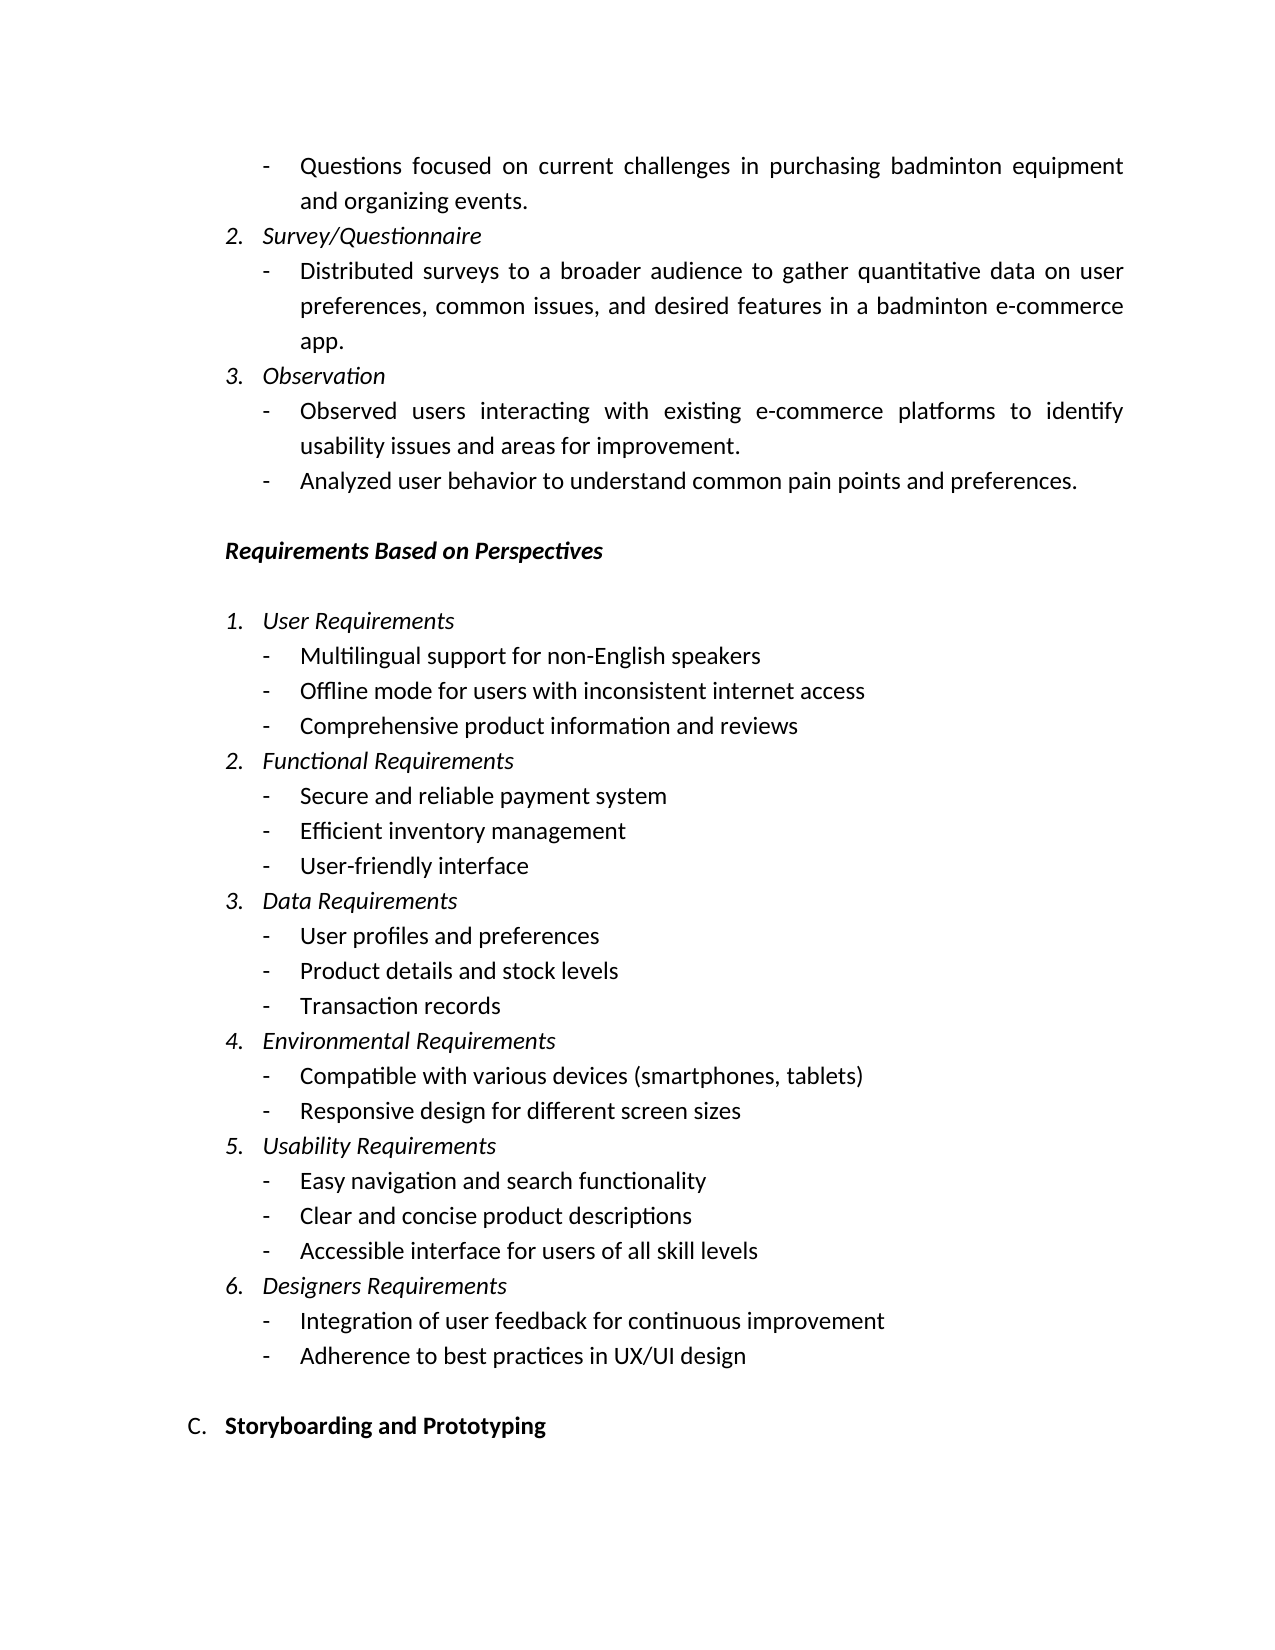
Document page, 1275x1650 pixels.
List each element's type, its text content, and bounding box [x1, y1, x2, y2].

list Efficient inventory management [262, 815, 1125, 846]
list User Requirements [225, 605, 1125, 636]
list Secure and reliable payment system [262, 780, 1125, 811]
list Functional Requirements [225, 745, 1125, 776]
list Offline mode for users with inconsistent internet access [262, 675, 1125, 706]
list Survey/Questionnaire [225, 220, 1125, 251]
list Questions focused on current challenges in purchasing badminton equipment and organizing events. [262, 150, 1125, 216]
list Observation [225, 360, 1125, 391]
list Adherence to best practices in UX/UI design [262, 1340, 1125, 1371]
list Clear and concise product descriptions [262, 1200, 1125, 1231]
list Distributed surveys to a broader audience to gather quantitative data on user preferences, common issues, and desired features in a badminton e-commerce app. [262, 255, 1125, 356]
list Usability Requirements [225, 1130, 1125, 1161]
list Transaction records [262, 990, 1125, 1021]
list Environmental Requirements [225, 1025, 1125, 1056]
list User profiles and preferences [262, 920, 1125, 951]
list Integration of user feedback for continuous improvement [262, 1305, 1125, 1336]
list Multilingual support for non-English speakers [262, 640, 1125, 671]
list User-friendly interface [262, 850, 1125, 881]
list Observed users interacting with existing e-commerce platforms to identify usability issues and areas for improvement. [262, 395, 1125, 461]
list Analyzed user behavior to understand common pain points and preferences. [262, 465, 1125, 496]
list Product details and stock levels [262, 955, 1125, 986]
list Responsive design for different screen sizes [262, 1095, 1125, 1126]
list Compatible with various devices (smartphones, tablets) [262, 1060, 1125, 1091]
list Comprehensive product information and reviews [262, 710, 1125, 741]
list Easy navigation and search functionality [262, 1165, 1125, 1196]
list Designers Requirements [225, 1270, 1125, 1301]
list Storyboarding and Prototyping [187, 1410, 1125, 1441]
list Accessible interface for users of all skill levels [262, 1235, 1125, 1266]
list Requirements Based on Perspectives [225, 535, 1125, 566]
list Data Requirements [225, 885, 1125, 916]
